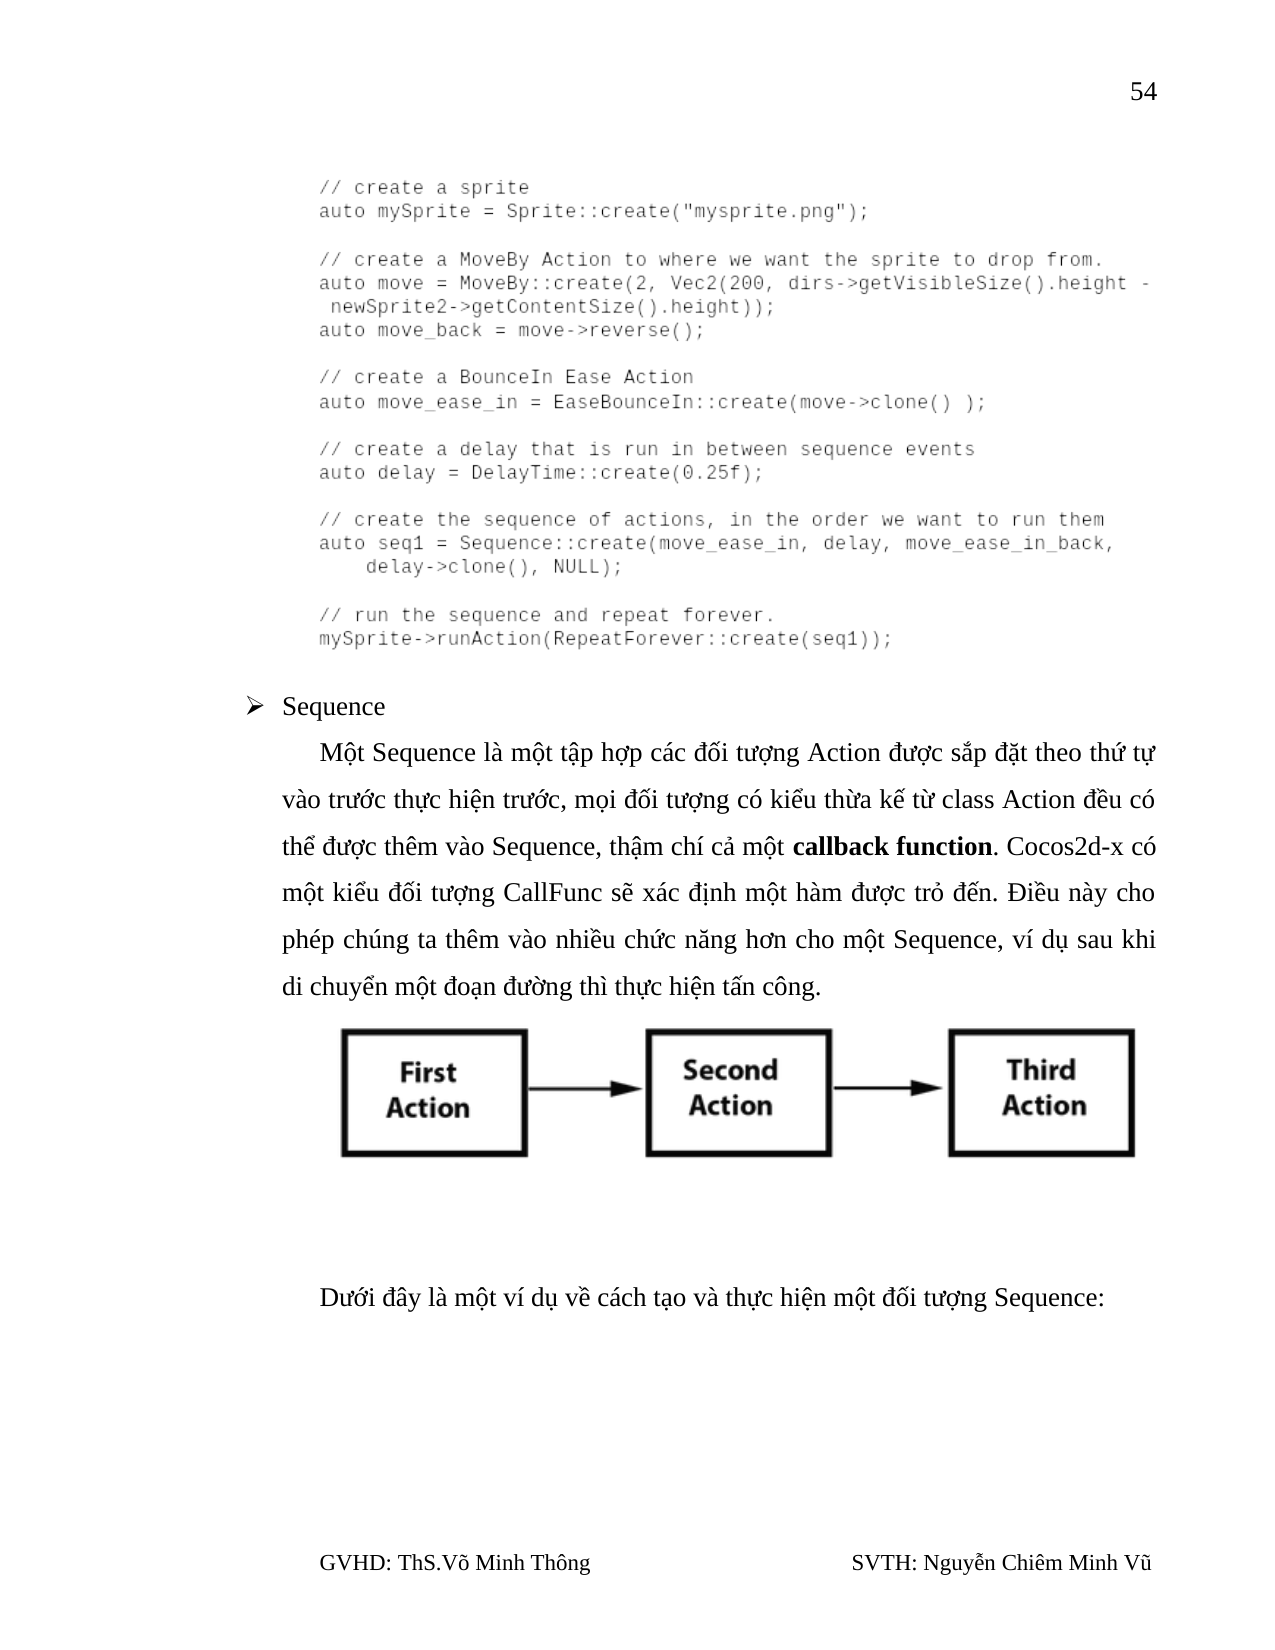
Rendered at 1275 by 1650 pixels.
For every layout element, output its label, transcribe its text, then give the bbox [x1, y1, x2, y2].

list Sequence [244, 689, 1157, 721]
text Một Sequence là một tập hợp các đối tượng Action được sắp đặt theo thứ tự vào trước thực hiện trước, mọi đối tượng có kiểu thừa kế từ class Action đều có thể được thêm vào Sequence, thậm chí cả một callback function. Cocos2d-x có một kiểu đối tượng CallFunc sẽ xác định một hàm được trỏ đến. Điều này cho phép chúng ta thêm vào nhiều chức năng hơn cho một Sequence, ví dụ sau khi di chuyển một đoạn đường thì thực hiện tấn công. [282, 736, 1157, 1001]
picture [322, 1016, 1154, 1173]
text Dưới đây là một ví dụ về cách tạo và thực hiện một đối tượng Sequence: [282, 1282, 1157, 1313]
